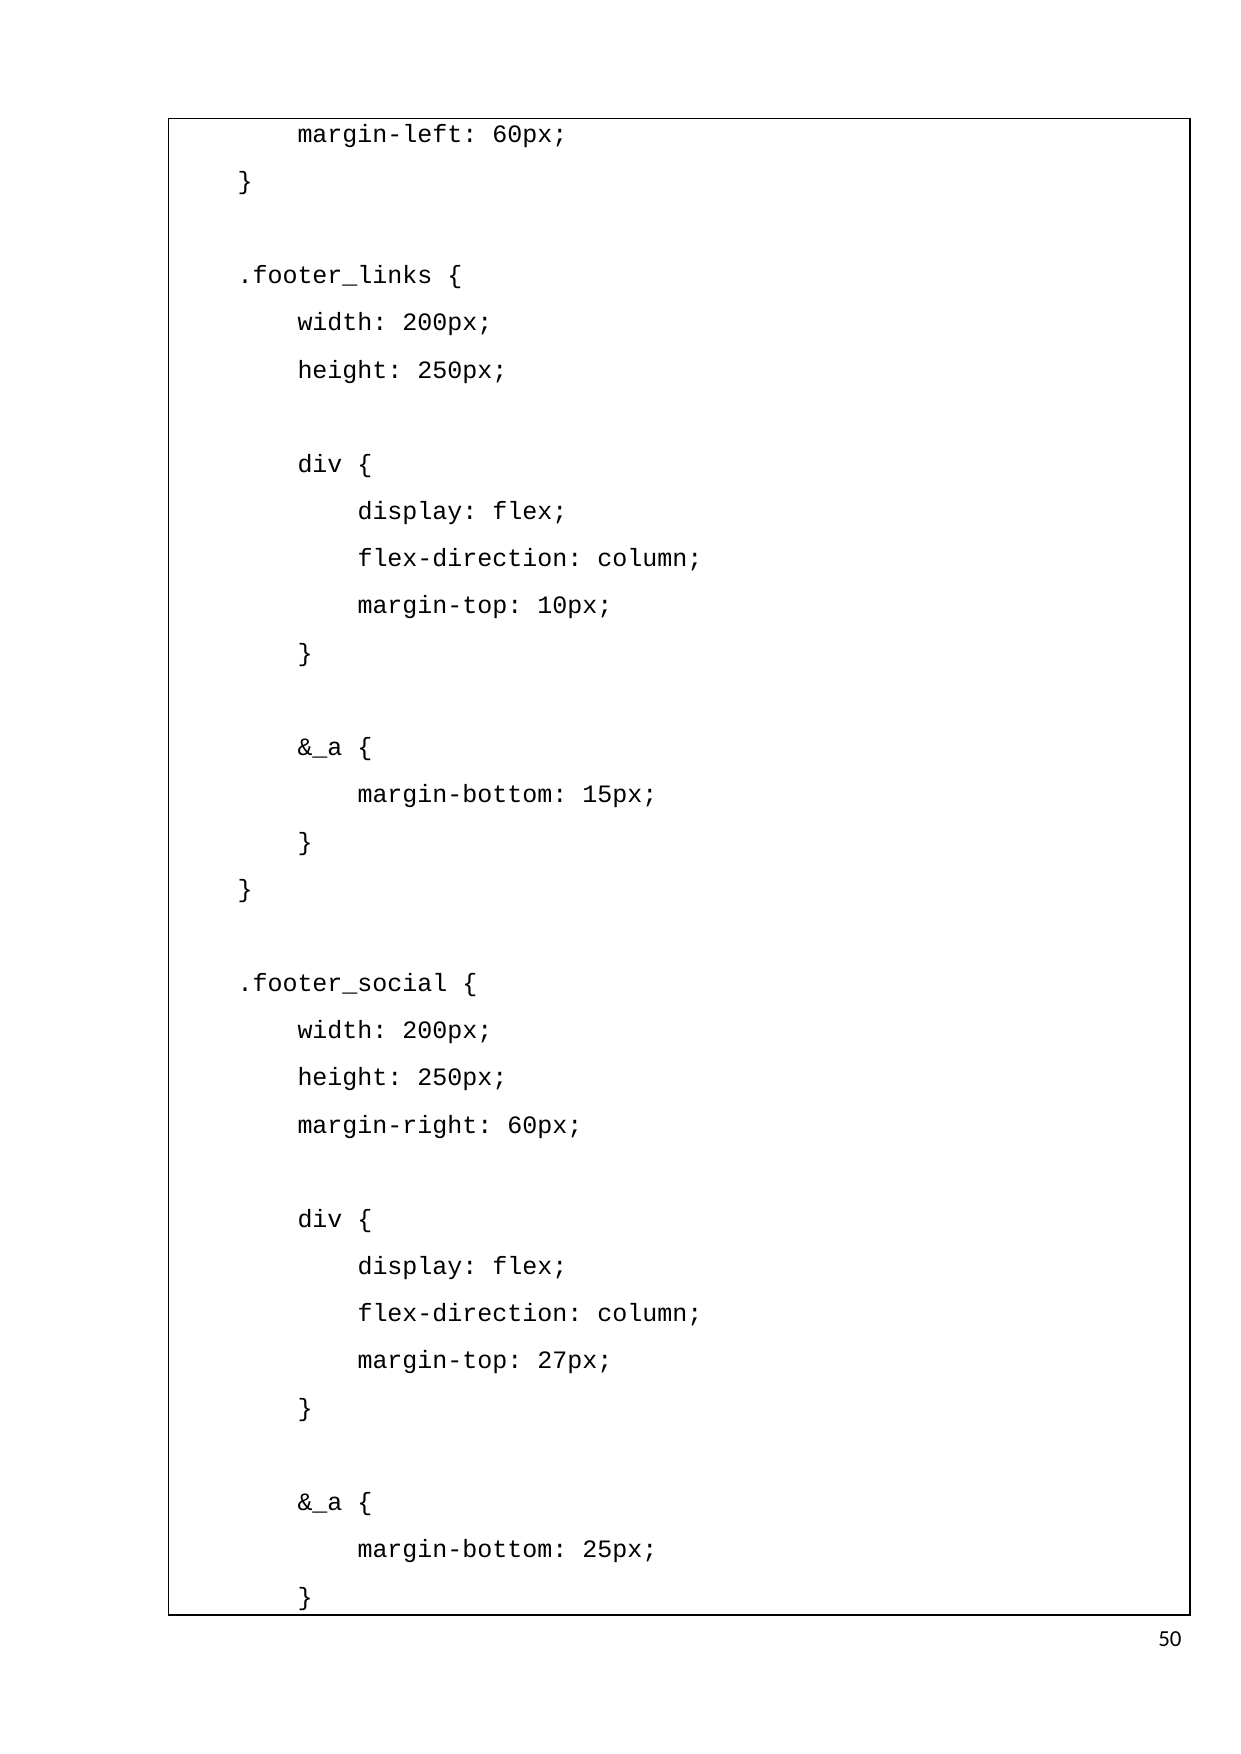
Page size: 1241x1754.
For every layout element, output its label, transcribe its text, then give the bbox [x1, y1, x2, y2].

text div { [169, 1203, 1189, 1235]
text margin-top: 10px; [169, 590, 1189, 621]
text margin-right: 60px; [169, 1109, 1189, 1141]
text width: 200px; [169, 1015, 1189, 1046]
text height: 250px; [169, 1062, 1189, 1093]
text flex-direction: column; [169, 543, 1189, 574]
text .footer_links { [169, 260, 1189, 291]
text margin-bottom: 15px; [169, 779, 1189, 810]
text &_a { [169, 1487, 1189, 1518]
text } [169, 637, 1189, 669]
text } [169, 1581, 1189, 1614]
text margin-top: 27px; [169, 1345, 1189, 1376]
text div { [169, 448, 1189, 480]
text } [169, 1392, 1189, 1424]
text } [169, 165, 1189, 197]
text } [169, 873, 1189, 904]
text flex-direction: column; [169, 1298, 1189, 1329]
text &_a { [169, 732, 1189, 763]
text display: flex; [169, 1251, 1189, 1282]
text margin-bottom: 25px; [169, 1534, 1189, 1565]
text width: 200px; [169, 307, 1189, 338]
text margin-left: 60px; [169, 119, 1189, 149]
text } [169, 826, 1189, 857]
text .footer_social { [169, 967, 1189, 999]
text display: flex; [169, 496, 1189, 527]
text height: 250px; [169, 354, 1189, 386]
